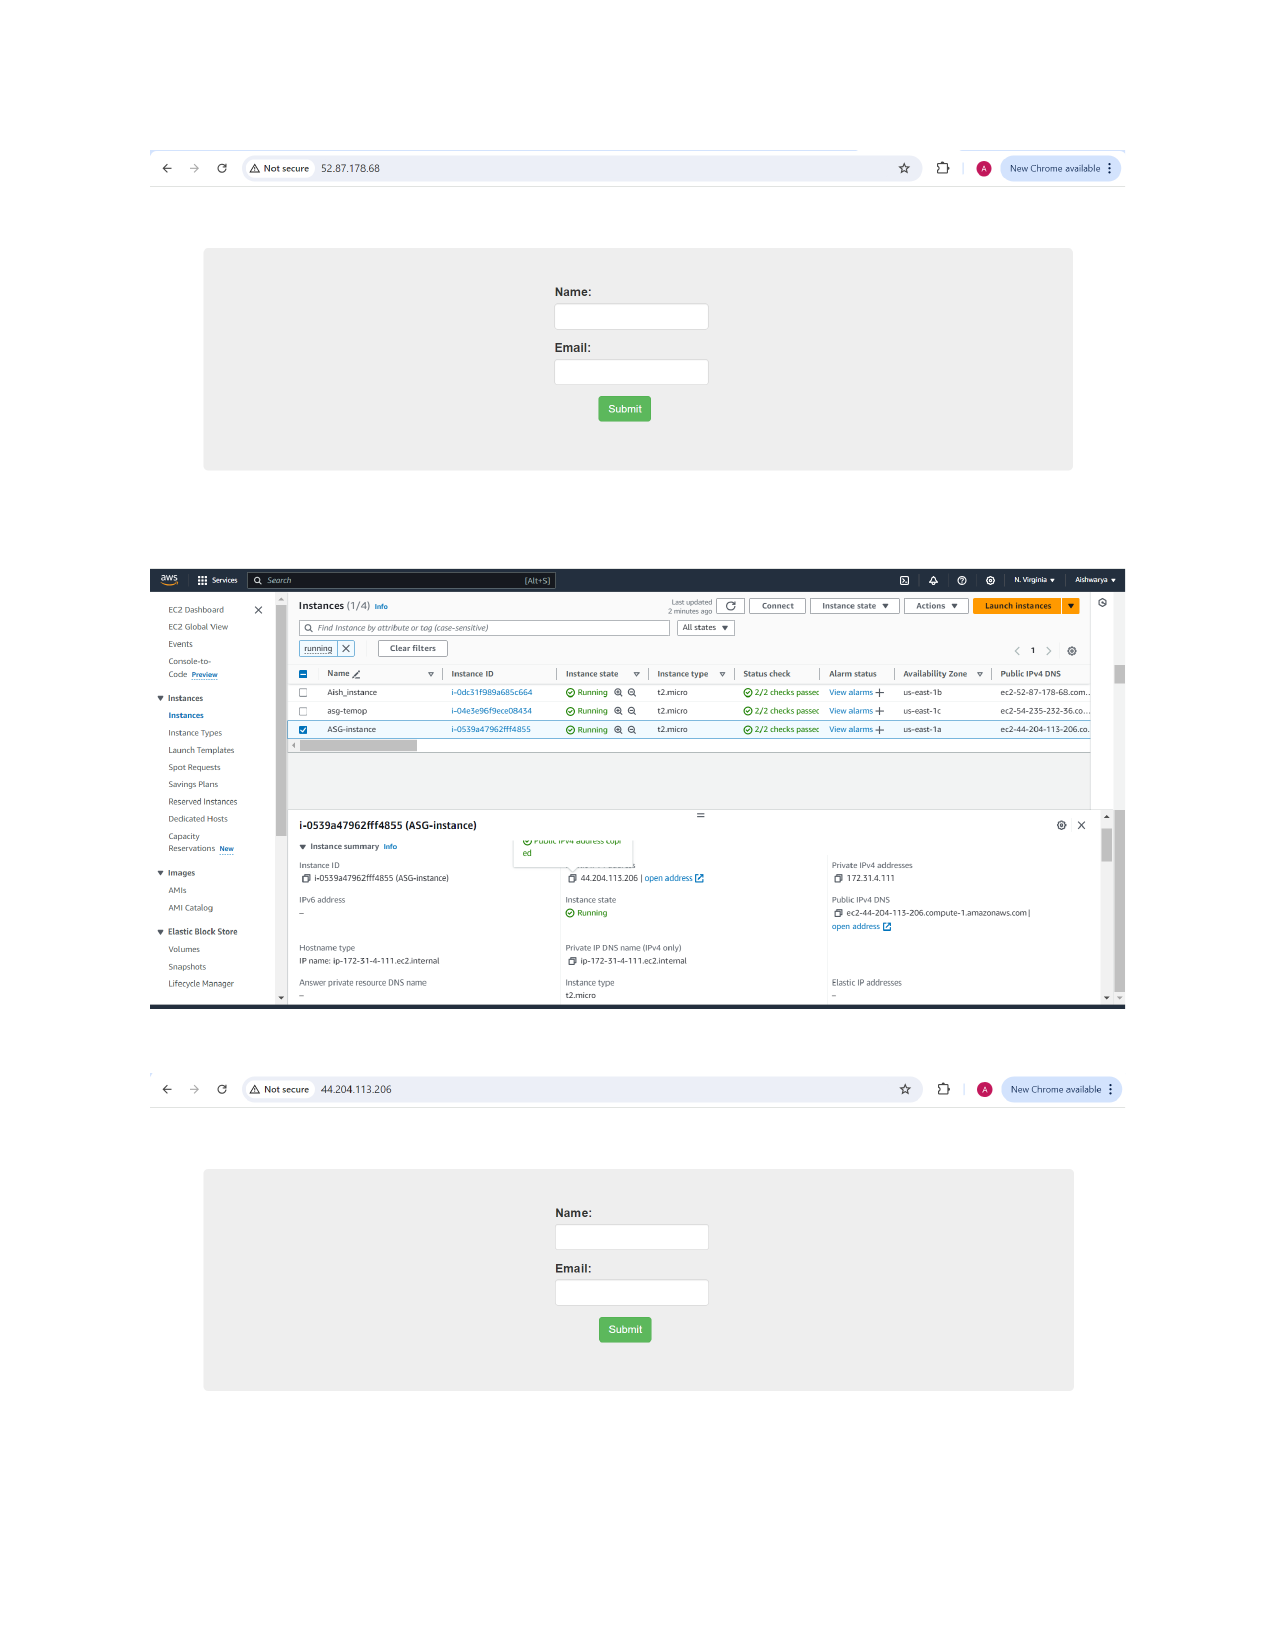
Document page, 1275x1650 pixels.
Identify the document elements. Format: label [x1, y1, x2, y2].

picture [150, 1073, 1125, 1476]
picture [150, 150, 1125, 549]
picture [150, 567, 1125, 1009]
